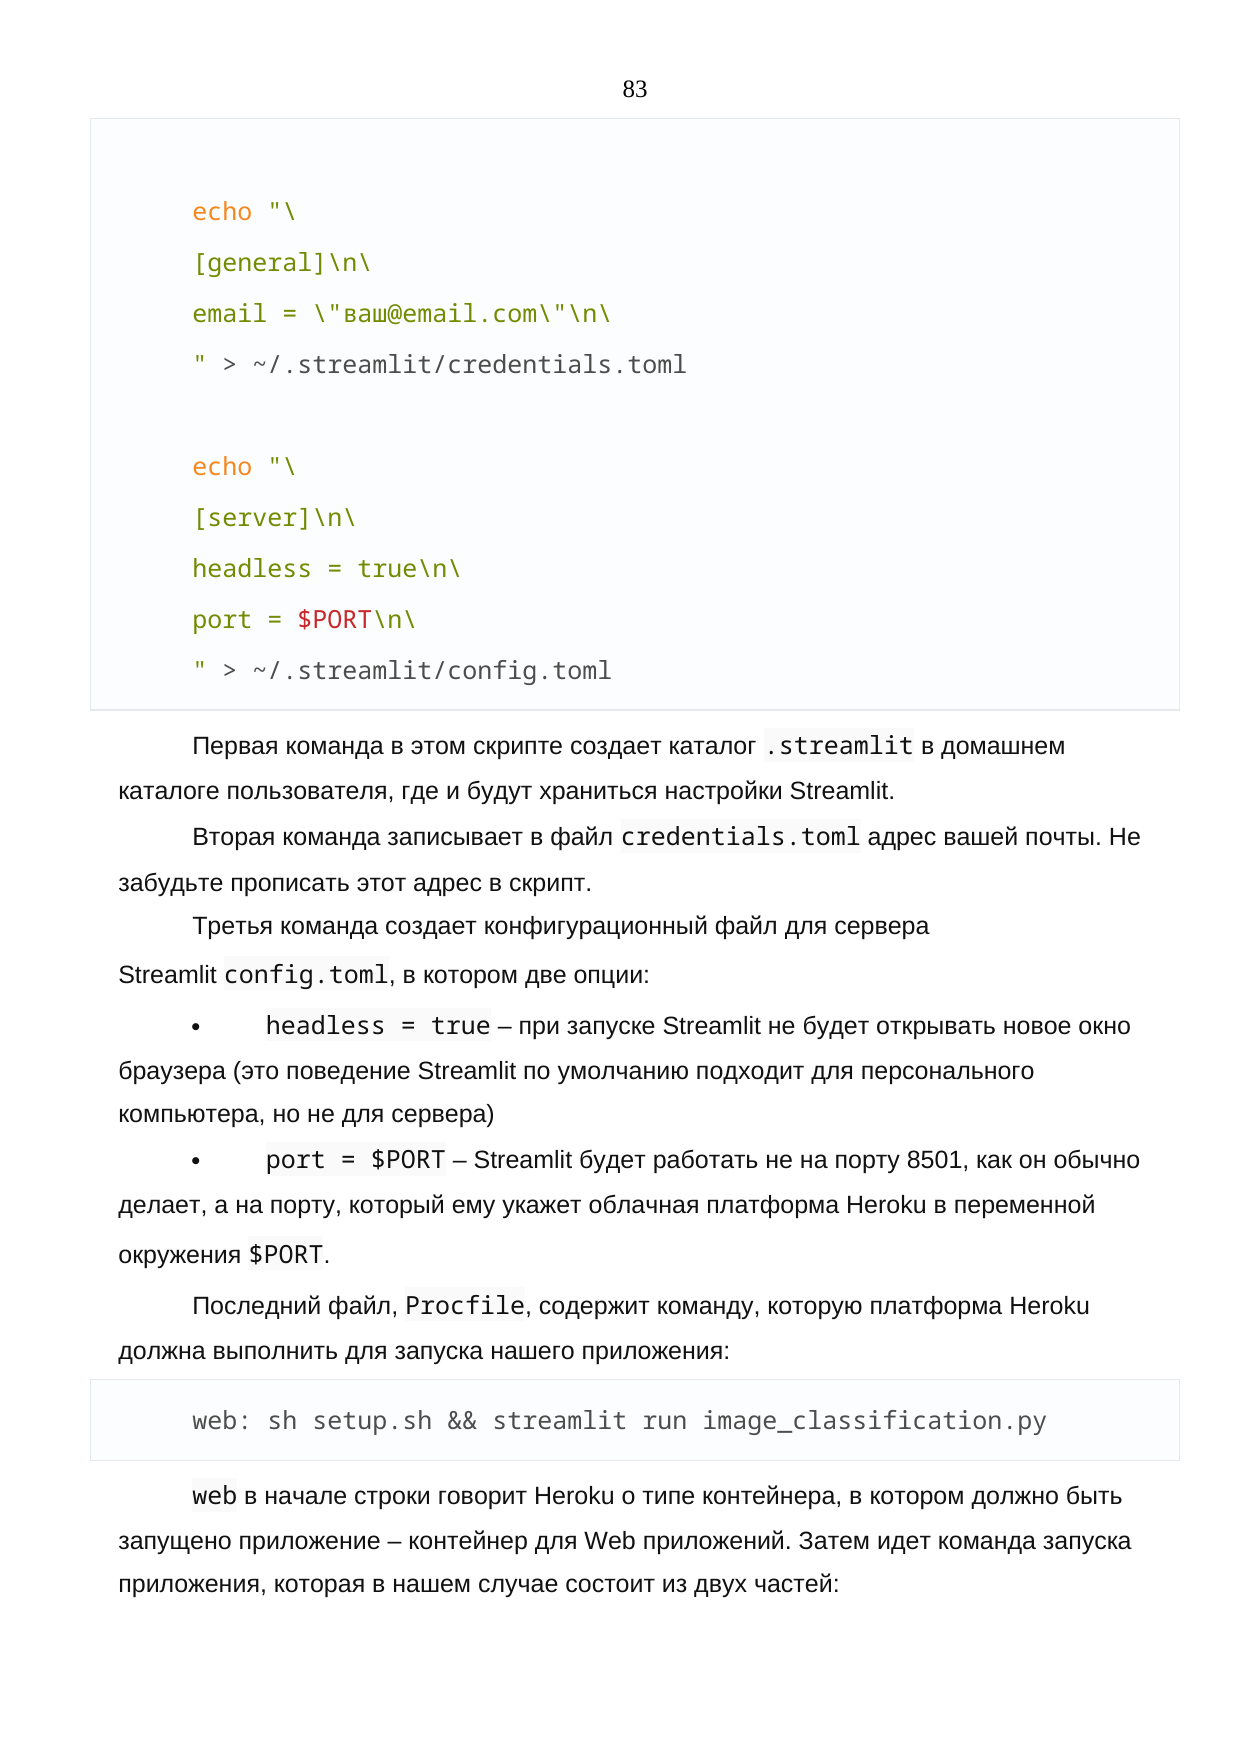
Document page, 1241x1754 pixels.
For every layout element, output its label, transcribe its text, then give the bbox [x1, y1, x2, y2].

text [general]\n\ [91, 220, 1179, 271]
text " > ~/.streamlit/credentials.toml [91, 322, 1179, 373]
text web в начале строки говорит Heroku о типе контейнера, в котором должно быть запущено приложение – контейнер для Web приложений. Затем идет команда запуска приложения, которая в нашем случае состоит из двух частей: [118, 1478, 1152, 1598]
text echo "\ [91, 424, 1179, 475]
text Первая команда в этом скрипте создает каталог .streamlit в домашнем каталоге пользователя, где и будут храниться настройки Streamlit. [118, 727, 1152, 805]
text Вторая команда записывает в файл credentials.toml адрес вашей почты. Не забудьте прописать этот адрес в скрипт. [118, 819, 1152, 896]
list port = $PORT – Streamlit будет работать не на порту 8501, как он обычно делает, а на порту, который ему укажет облачная платформа Heroku в переменной окружения $PORT. [118, 1142, 1152, 1270]
text email = \"ваш@email.com\"\n\ [91, 271, 1179, 322]
text web: sh setup.sh && streamlit run image_classification.py [91, 1380, 1179, 1460]
text headless = true\n\ [91, 526, 1179, 577]
text Третья команда создает конфигурационный файл для сервера Streamlit config.toml, в котором две опции: [118, 911, 1152, 990]
text [server]\n\ [91, 475, 1179, 526]
text " > ~/.streamlit/config.toml [91, 628, 1179, 709]
text echo "\ [91, 169, 1179, 220]
text Последний файл, Procfile, содержит команду, которую платформа Heroku должна выполнить для запуска нашего приложения: [118, 1287, 1152, 1364]
text port = $PORT\n\ [91, 577, 1179, 628]
list headless = true – при запуске Streamlit не будет открывать новое окно браузера (это поведение Streamlit по умолчанию подходит для персонального компьютера, но не для сервера) [118, 1007, 1152, 1128]
